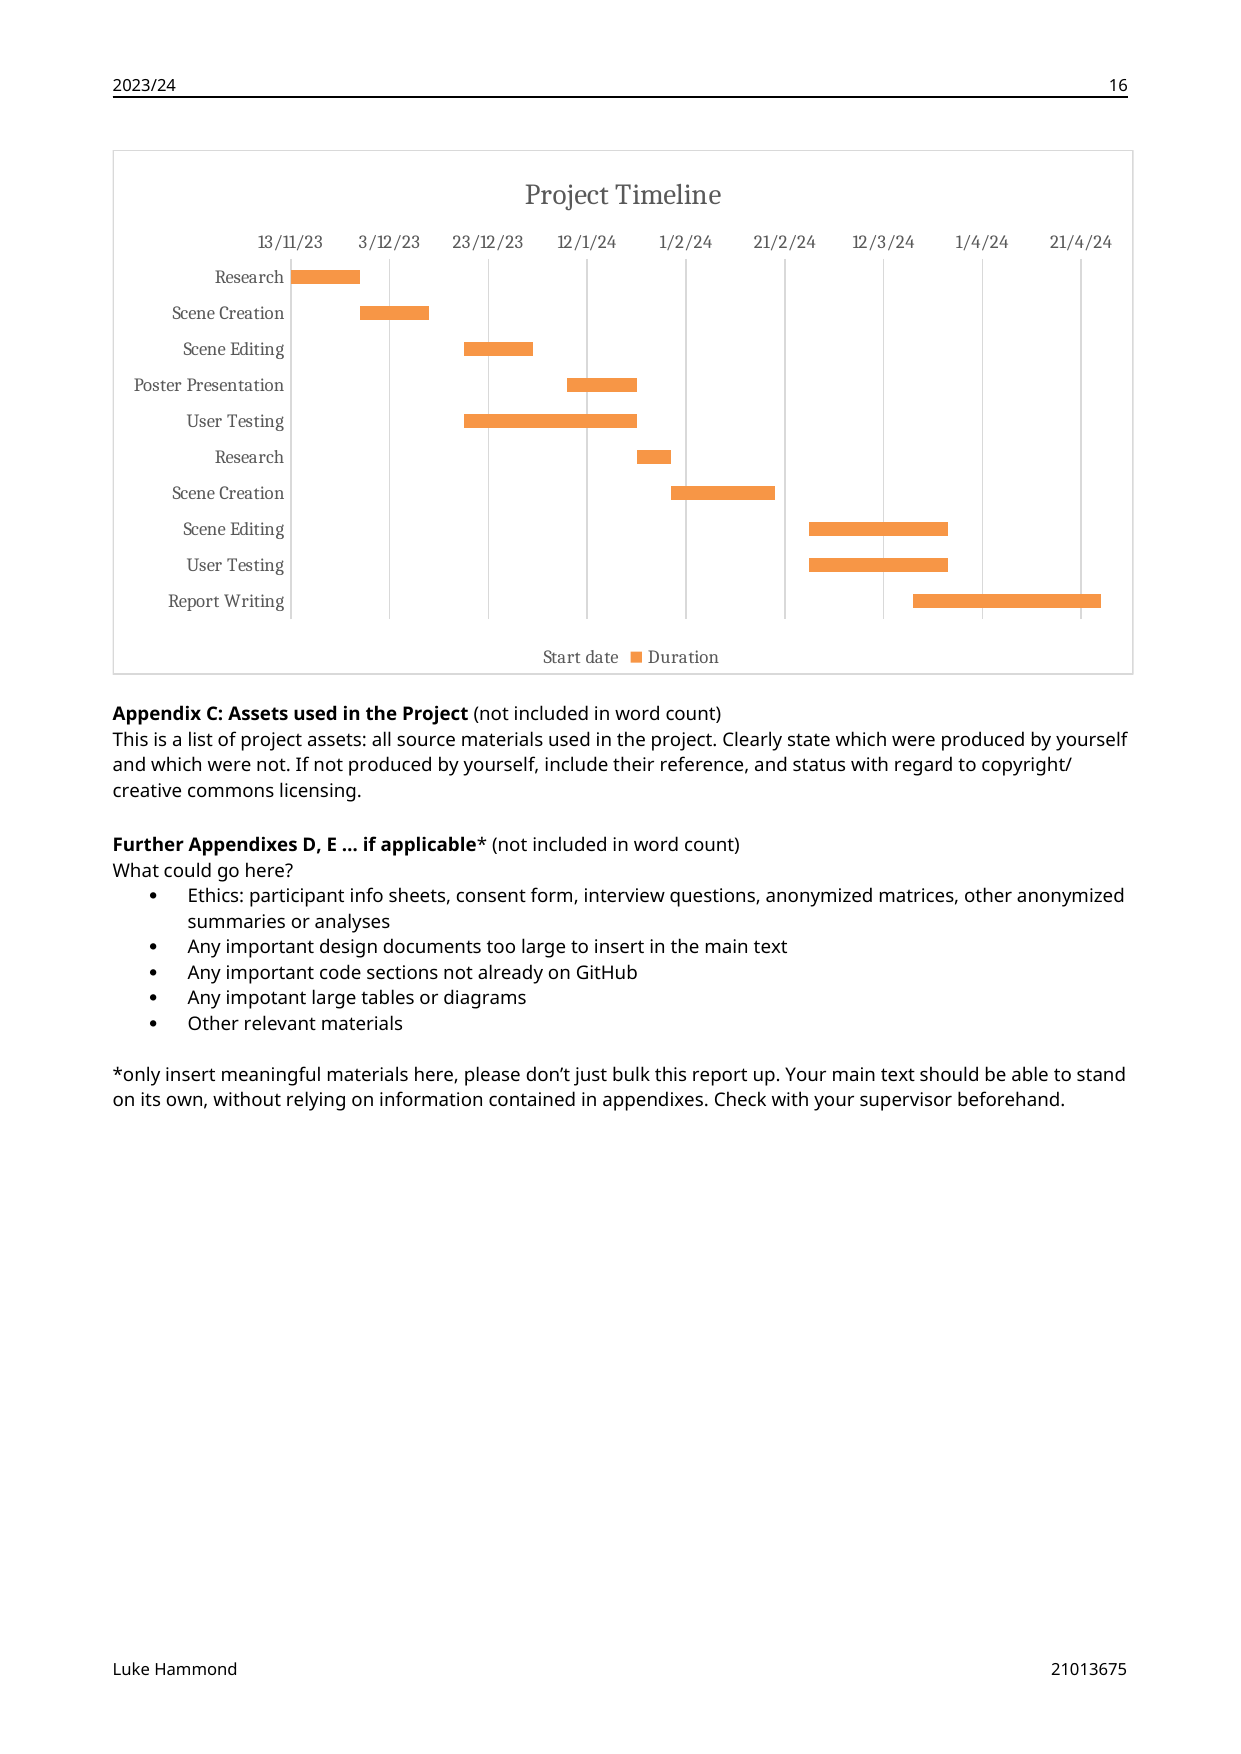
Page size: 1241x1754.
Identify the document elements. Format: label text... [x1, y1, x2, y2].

list Other relevant materials [150, 1010, 1128, 1036]
text *only insert meaningful materials here, please don’t just bulk this report up. Your main text should be able to stand on its own, without relying on information contained in appendixes. Check with your supervisor beforehand. [112, 1061, 1128, 1112]
list Any impotant large tables or diagrams [150, 984, 1128, 1010]
text Appendix C: Assets used in the Project (not included in word count) [112, 701, 1128, 726]
list Any important code sections not already on GitHub [150, 959, 1128, 984]
text This is a list of project assets: all source materials used in the project. Clearly state which were produced by yourself and which were not. If not produced by yourself, include their reference, and status with regard to copyright/ creative commons licensing. [112, 726, 1128, 831]
list Ethics: participant info sheets, consent form, interview questions, anonymized matrices, other anonymized summaries or analyses [150, 882, 1128, 933]
list Any important design documents too large to insert in the main text [150, 933, 1128, 959]
text Further Appendixes D, E … if applicable* (not included in word count) What could go here? [112, 831, 1128, 882]
